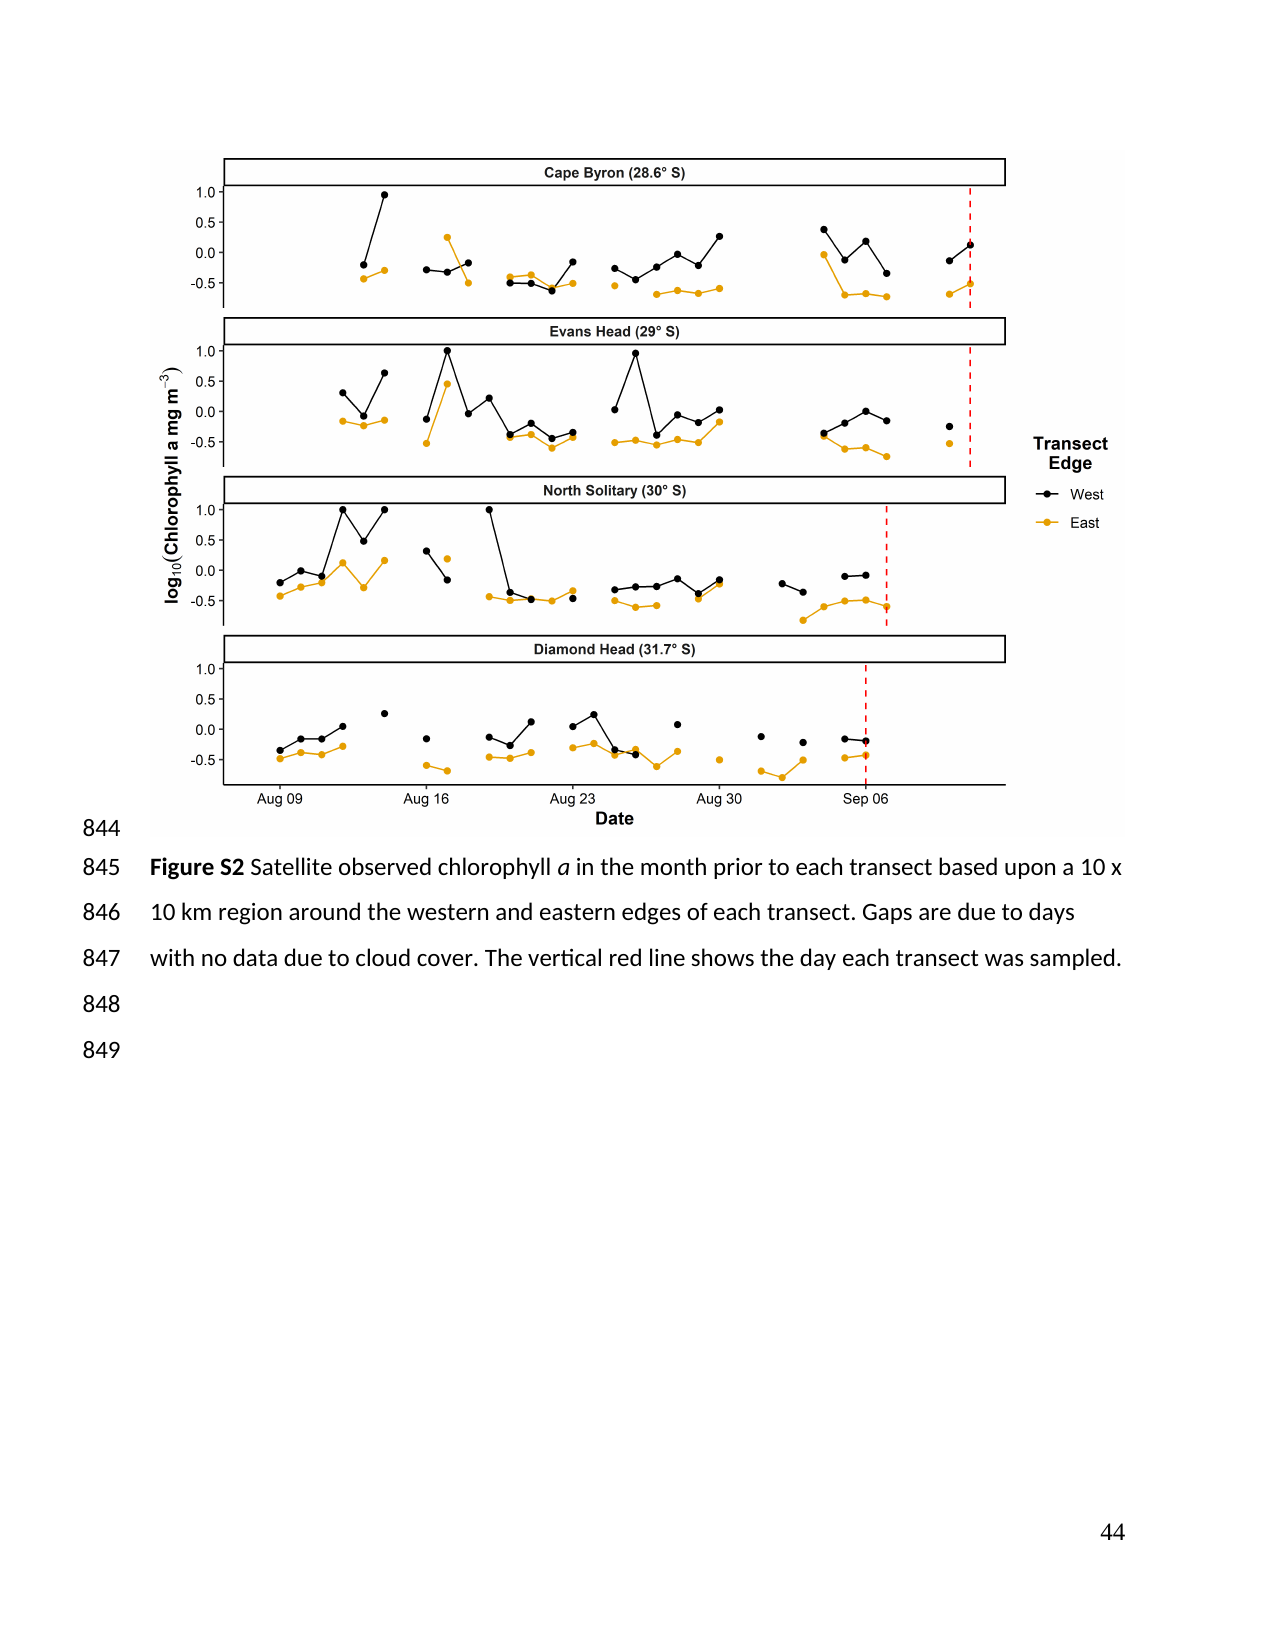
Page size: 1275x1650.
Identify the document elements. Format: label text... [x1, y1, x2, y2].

picture [150, 150, 1125, 837]
text Figure S2 Satellite observed chlorophyll a in the month prior to each transect based upon a 10 x 10 km region around the western and eastern edges of each transect. Gaps are due to days with no data due to cloud cover. The vertical red line shows the day each transect was sampled. [150, 851, 1125, 973]
